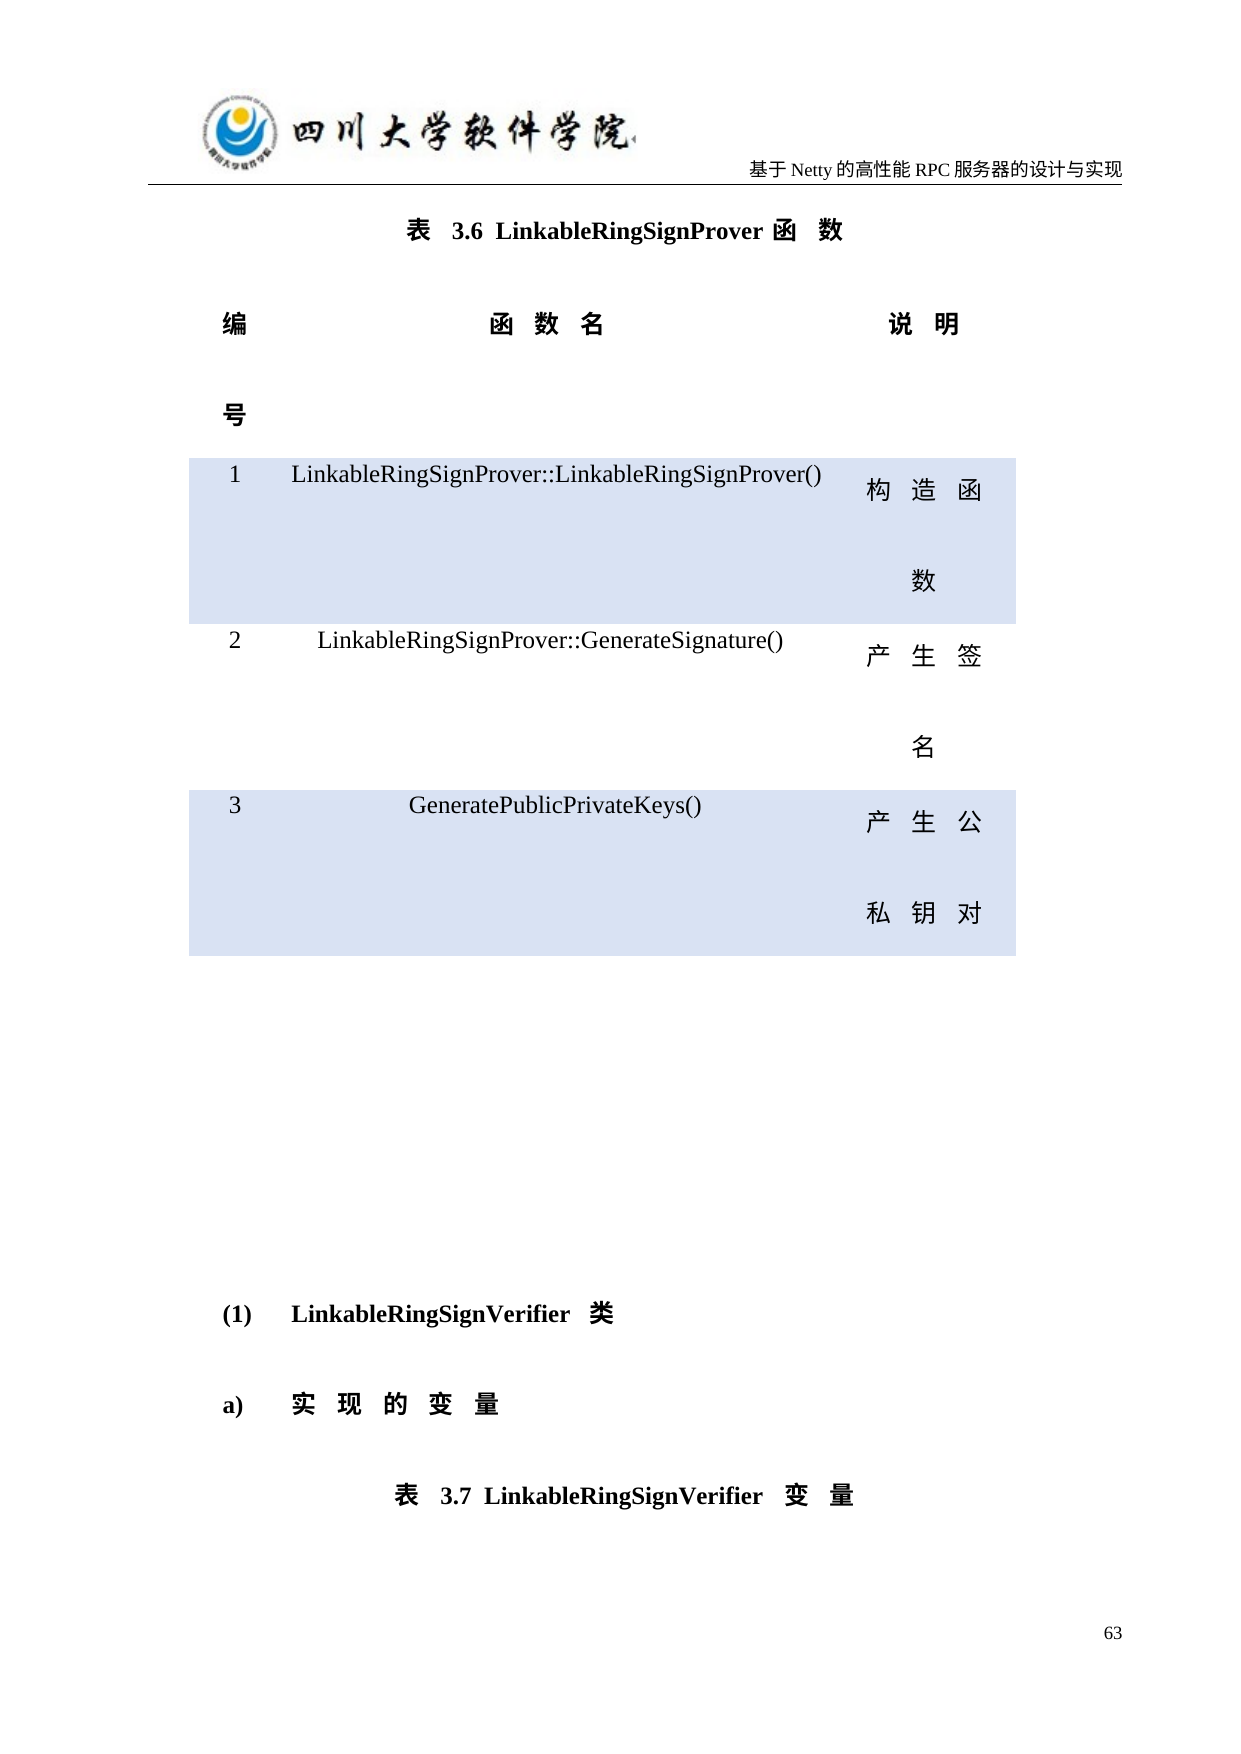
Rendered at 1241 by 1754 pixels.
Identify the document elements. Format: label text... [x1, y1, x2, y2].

picture [197, 88, 639, 177]
table_cell 2 [189, 624, 269, 790]
table_cell 构造函数 [835, 458, 1016, 624]
table_cell 1 [189, 458, 269, 624]
list LinkableRingSignVerifier类 [154, 1281, 1116, 1342]
table_cell LinkableRingSignProver::GenerateSignature() [269, 624, 835, 790]
table_cell LinkableRingSignProver::LinkableRingSignProver() [269, 458, 835, 624]
table_header 编号 [189, 293, 269, 458]
table_cell 产生公私钥对 [835, 790, 1016, 956]
text 表3.7 LinkableRingSignVerifier变量 [154, 1463, 1116, 1524]
list 实现的变量 [154, 1372, 1116, 1433]
text 表3.6 LinkableRingSignProver函数 [154, 198, 1116, 259]
table_header 说明 [835, 293, 1016, 458]
table_cell 产生签名 [835, 624, 1016, 790]
table_cell 3 [189, 790, 269, 956]
table_cell GeneratePublicPrivateKeys() [269, 790, 835, 956]
table_header 函数名 [269, 293, 835, 458]
